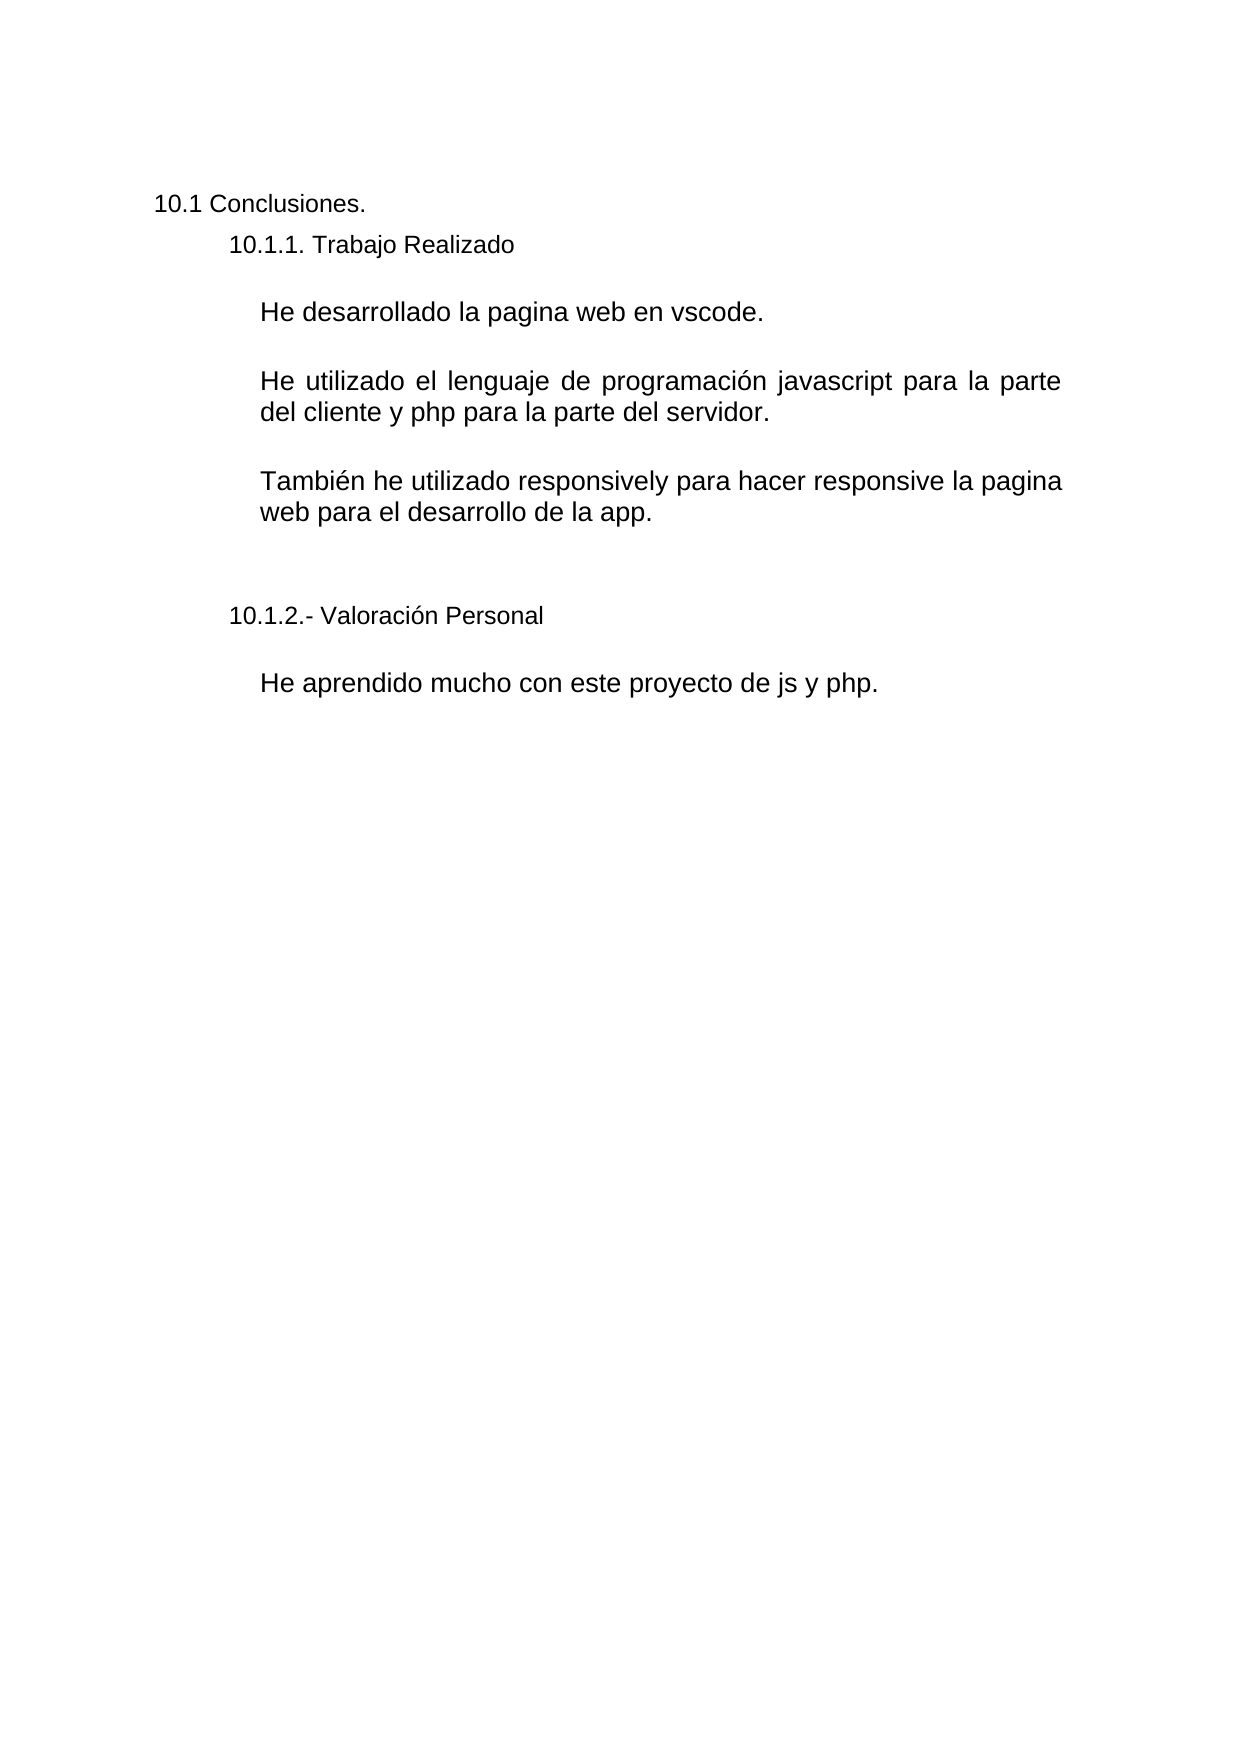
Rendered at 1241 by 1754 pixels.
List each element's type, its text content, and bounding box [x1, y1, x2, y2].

text También he utilizado responsively para hacer responsive la pagina web para el desarrollo de la app. [260, 465, 1063, 528]
subtitle 10.1.1. Trabajo Realizado [154, 230, 1063, 259]
text He aprendido mucho con este proyecto de js y php. [260, 667, 1063, 698]
subtitle 10.1.2.- Valoración Personal [154, 601, 1063, 629]
subtitle 10.1 Conclusiones. [154, 189, 1063, 218]
text He desarrollado la pagina web en vscode. [260, 296, 1063, 328]
text He utilizado el lenguaje de programación javascript para la parte del cliente y php para la parte del servidor. [260, 365, 1063, 428]
